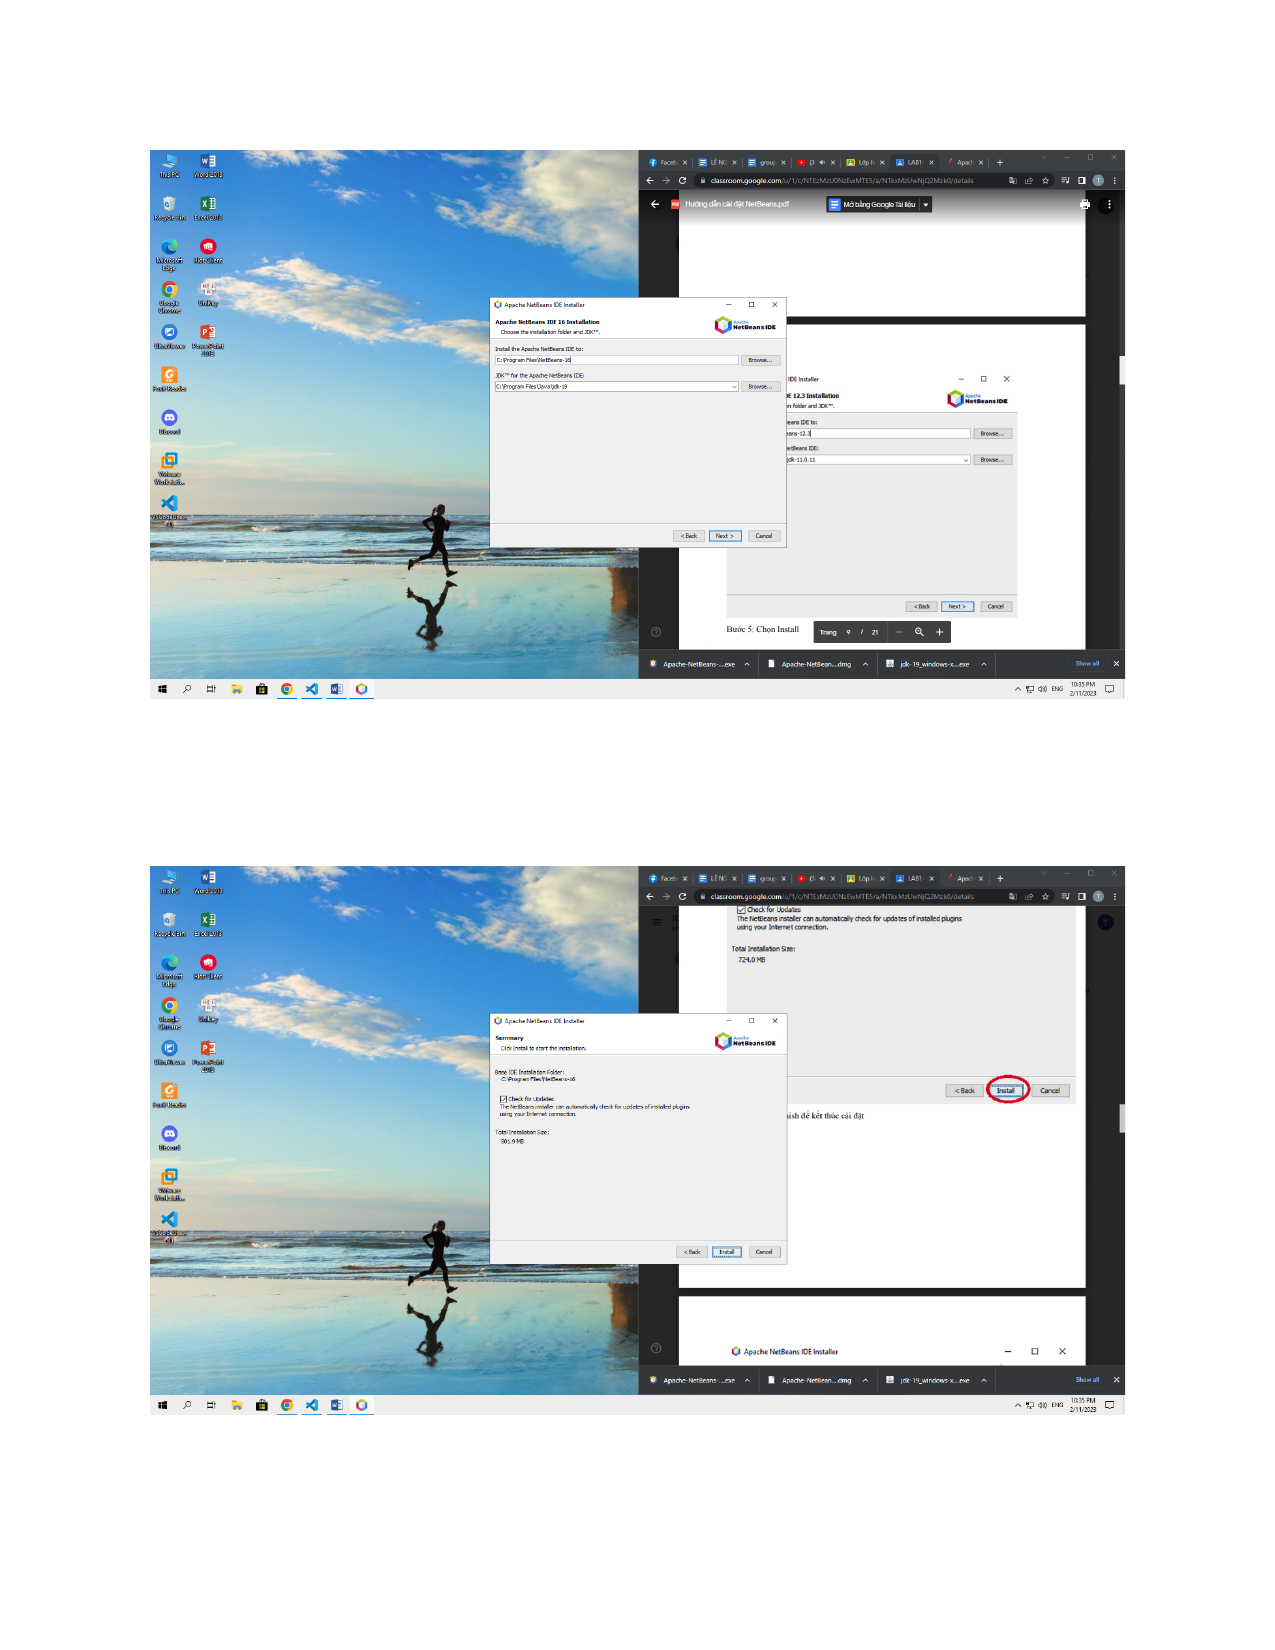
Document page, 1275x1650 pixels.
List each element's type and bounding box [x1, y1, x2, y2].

picture [150, 150, 1125, 699]
picture [150, 866, 1125, 1415]
